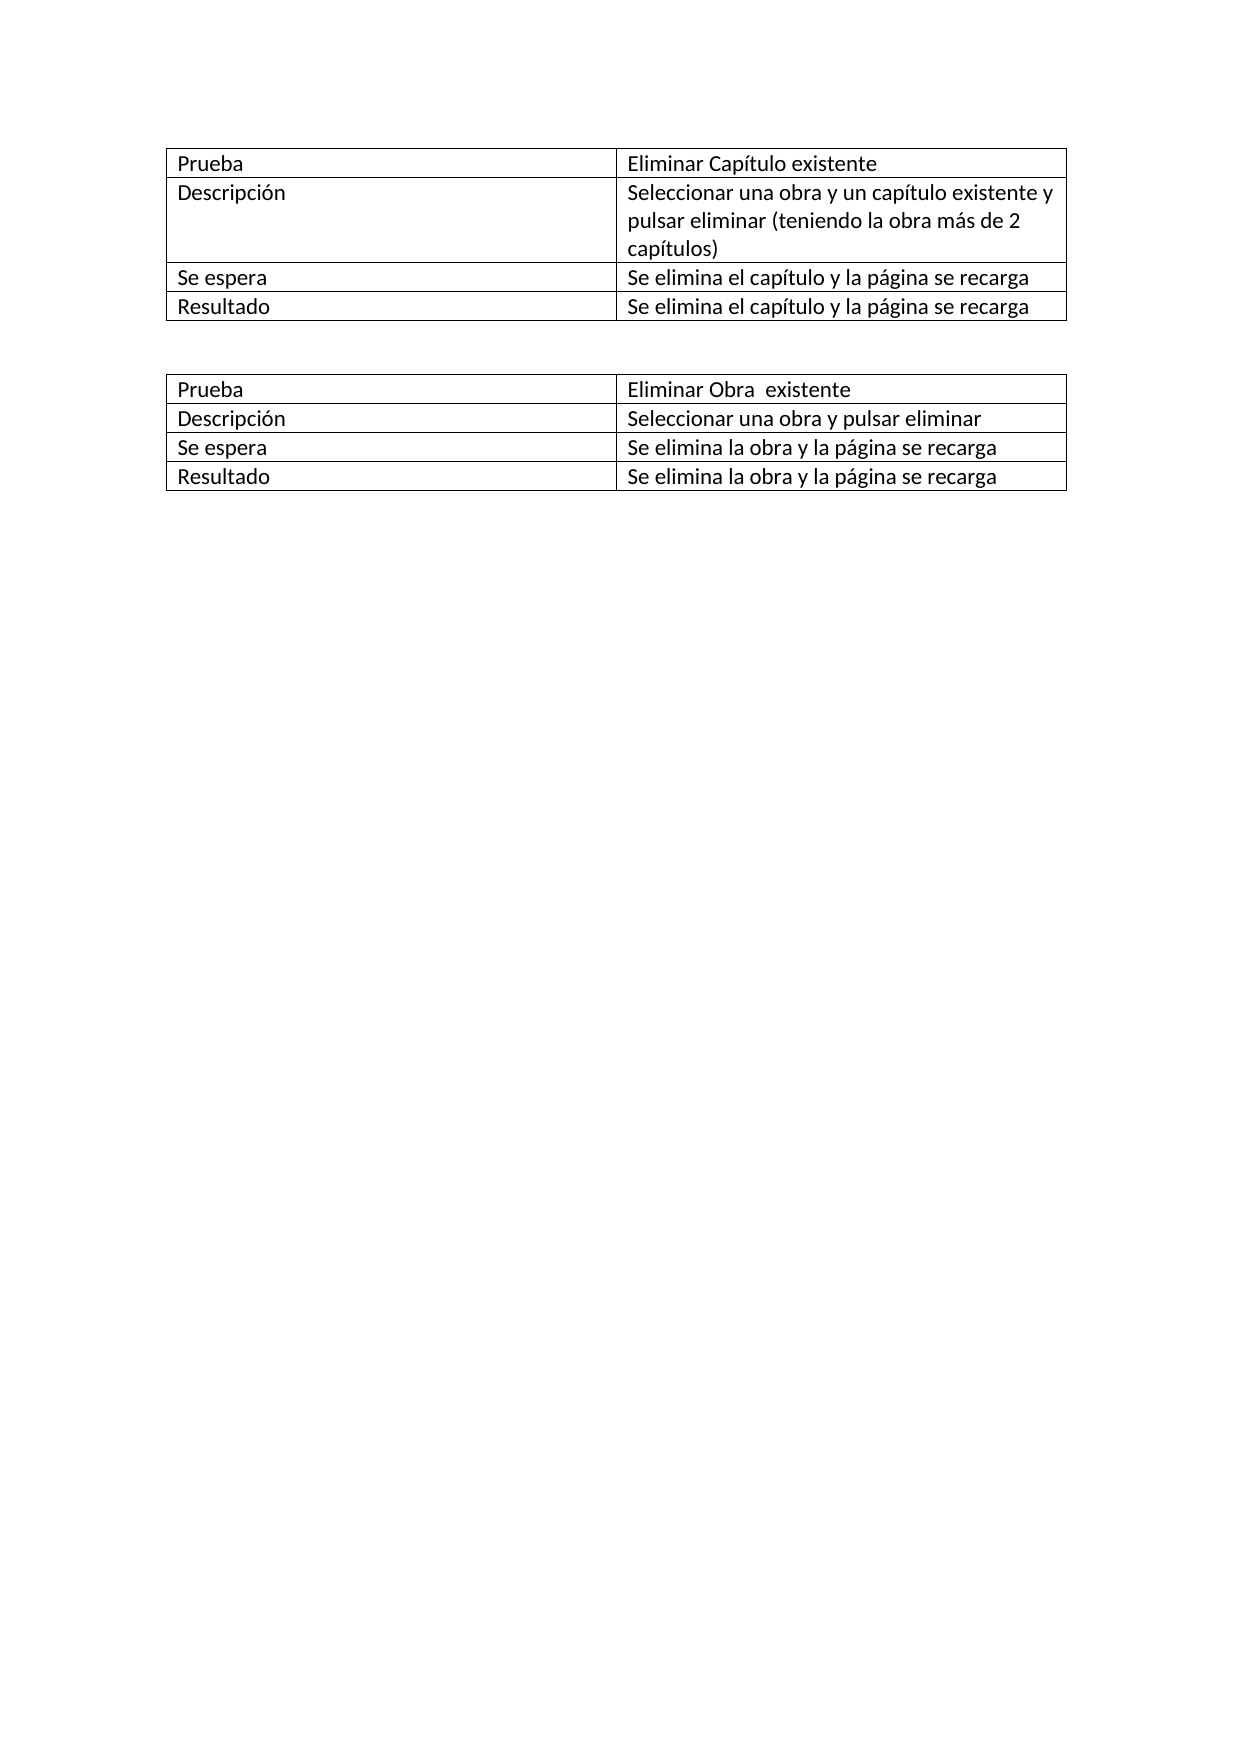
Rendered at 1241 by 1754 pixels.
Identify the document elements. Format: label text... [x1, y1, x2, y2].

table_cell Seleccionar una obra y pulsar eliminar [617, 404, 1066, 432]
table_header Eliminar Capítulo existente [617, 149, 1066, 177]
table_cell Se elimina la obra y la página se recarga [617, 433, 1066, 461]
table_cell Resultado [167, 292, 616, 320]
table_cell Se espera [167, 263, 616, 291]
table_header Prueba [167, 375, 616, 403]
table_cell Descripción [167, 178, 616, 262]
table_header Eliminar Obra existente [617, 375, 1066, 403]
table_cell Descripción [167, 404, 616, 432]
table_cell Se espera [167, 433, 616, 461]
table_cell Se elimina el capítulo y la página se recarga [617, 292, 1066, 320]
table_cell Resultado [167, 462, 616, 490]
table_cell Se elimina el capítulo y la página se recarga [617, 263, 1066, 291]
table_cell Se elimina la obra y la página se recarga [617, 462, 1066, 490]
table_header Prueba [167, 149, 616, 177]
table_cell Seleccionar una obra y un capítulo existente y pulsar eliminar (teniendo la obra más de 2 capítulos) [617, 178, 1066, 262]
